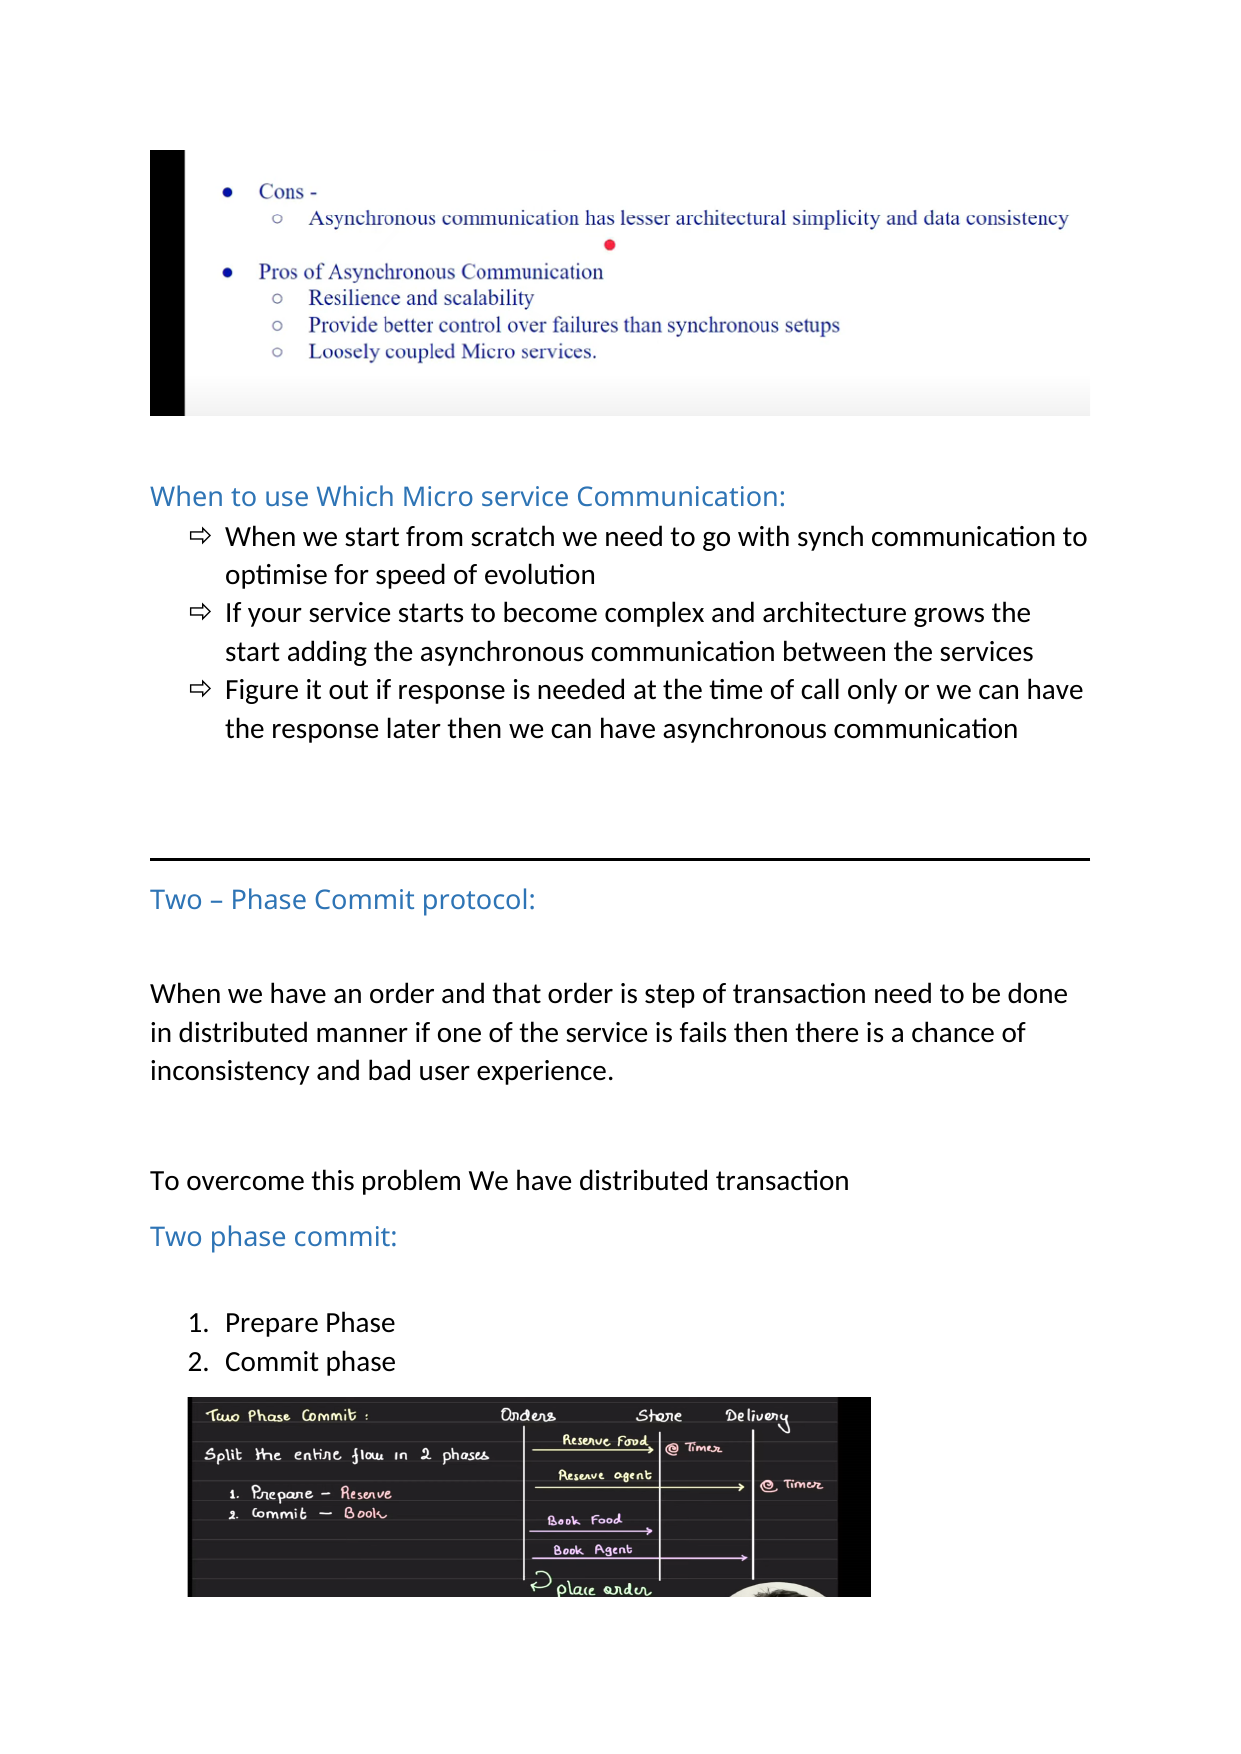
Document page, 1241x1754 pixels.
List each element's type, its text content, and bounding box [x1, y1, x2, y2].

list Prepare Phase [187, 1304, 1090, 1340]
subtitle Two – Phase Commit protocol: [150, 880, 1090, 917]
picture [187, 1397, 871, 1597]
text When we have an order and that order is step of transaction need to be done in distributed manner if one of the service is fails then there is a chance of inconsistency and bad user experience. [150, 975, 1090, 1088]
picture [150, 150, 1091, 416]
subtitle When to use Which Micro service Communication: [150, 478, 1090, 515]
text To overcome this problem We have distributed transaction [150, 1162, 1090, 1198]
list Commit phase [187, 1343, 1090, 1378]
subtitle Two phase commit: [150, 1217, 1090, 1254]
list Figure it out if response is needed at the time of call only or we can have the response later then we can have asynchronous communication [187, 671, 1090, 746]
list When we start from scratch we need to go with synch communication to optimise for speed of evolution [187, 518, 1090, 592]
list If your service starts to become complex and architecture grows the start adding the asynchronous communication between the services [187, 594, 1090, 669]
